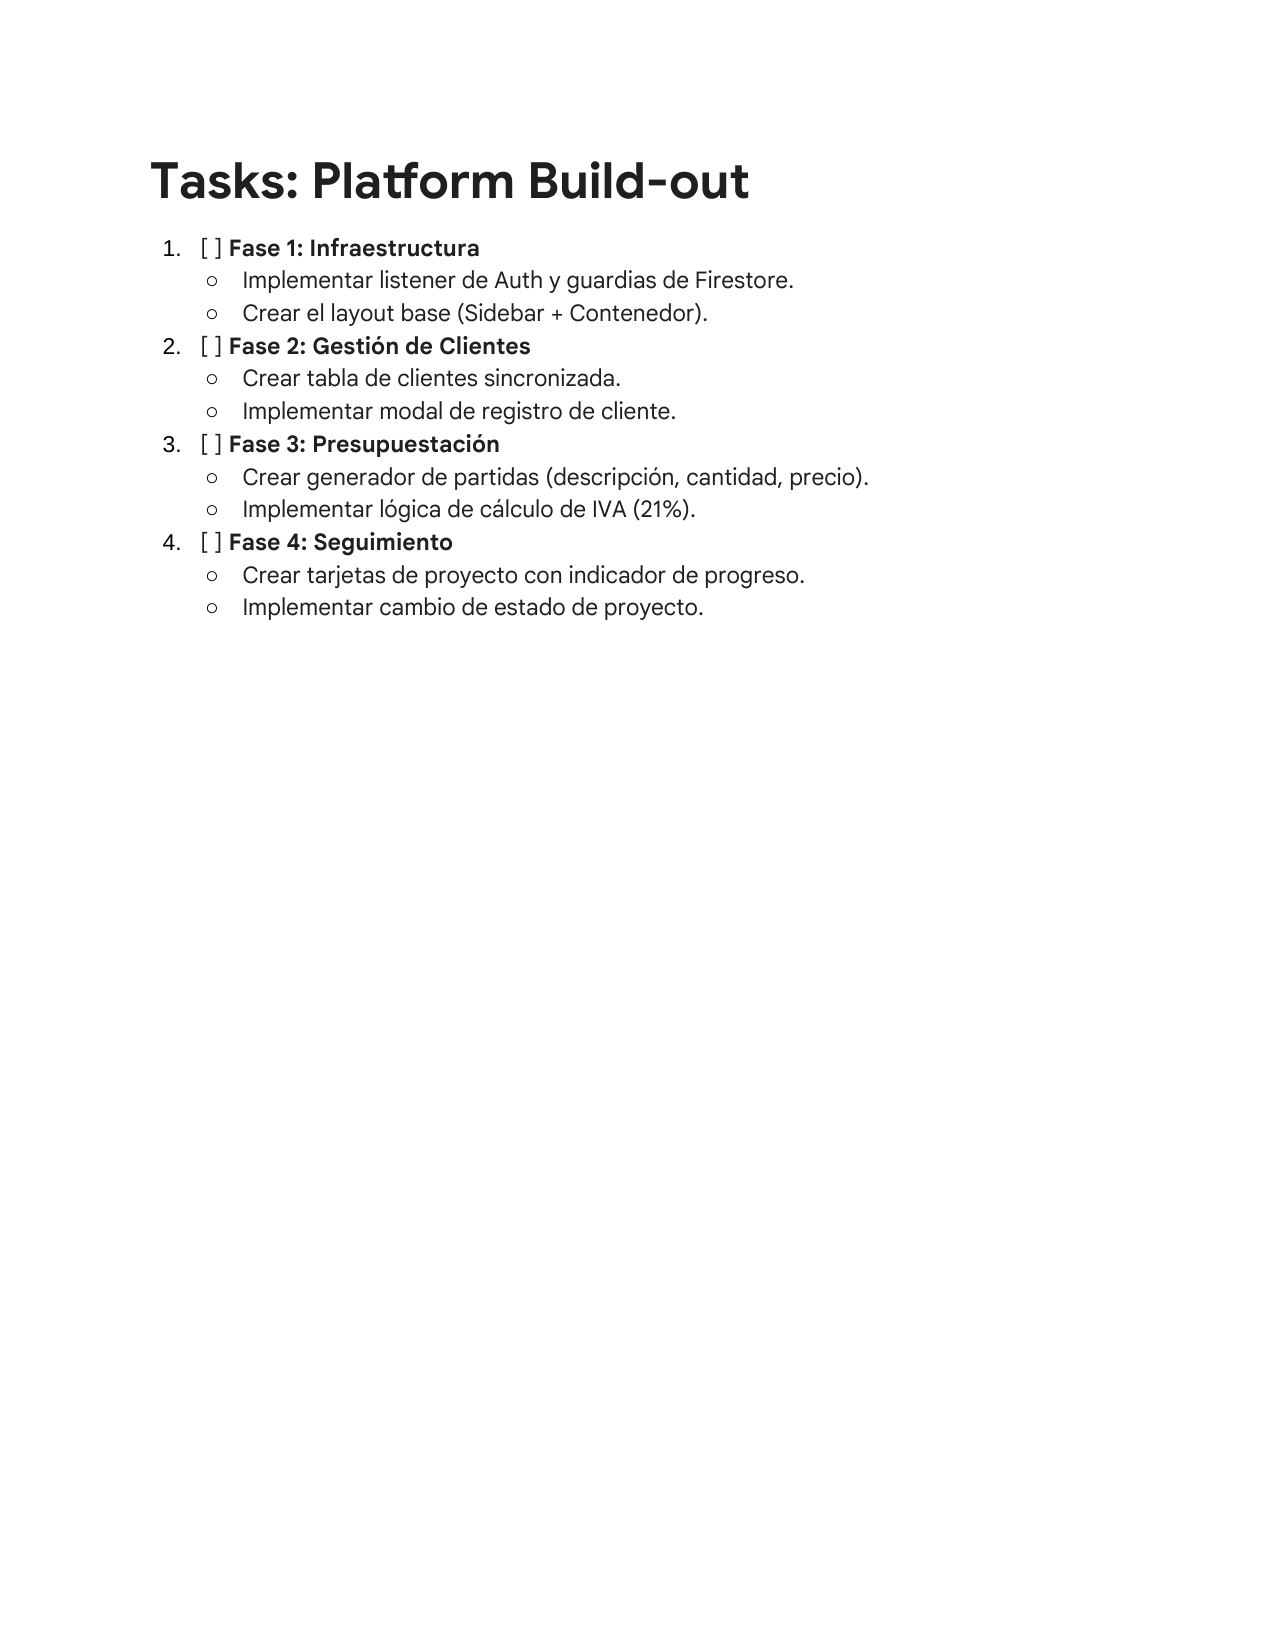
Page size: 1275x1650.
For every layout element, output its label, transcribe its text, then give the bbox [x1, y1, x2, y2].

list Implementar cambio de estado de proyecto. [205, 594, 1125, 622]
subtitle Tasks: Platform Build-out [150, 150, 1125, 213]
list Implementar modal de registro de cliente. [205, 397, 1125, 426]
list Crear generador de partidas (descripción, cantidad, precio). [205, 463, 1125, 492]
list [ ] Fase 3: Presupuestación [162, 430, 1125, 459]
list Implementar lógica de cálculo de IVA (21%). [205, 496, 1125, 524]
list [ ] Fase 1: Infraestructura [162, 234, 1125, 263]
list Crear el layout base (Sidebar + Contenedor). [205, 299, 1125, 328]
list Crear tabla de clientes sincronizada. [205, 365, 1125, 393]
list Crear tarjetas de proyecto con indicador de progreso. [205, 561, 1125, 590]
list [ ] Fase 4: Seguimiento [162, 528, 1125, 557]
list [ ] Fase 2: Gestión de Clientes [162, 332, 1125, 361]
list Implementar listener de Auth y guardias de Firestore. [205, 267, 1125, 295]
